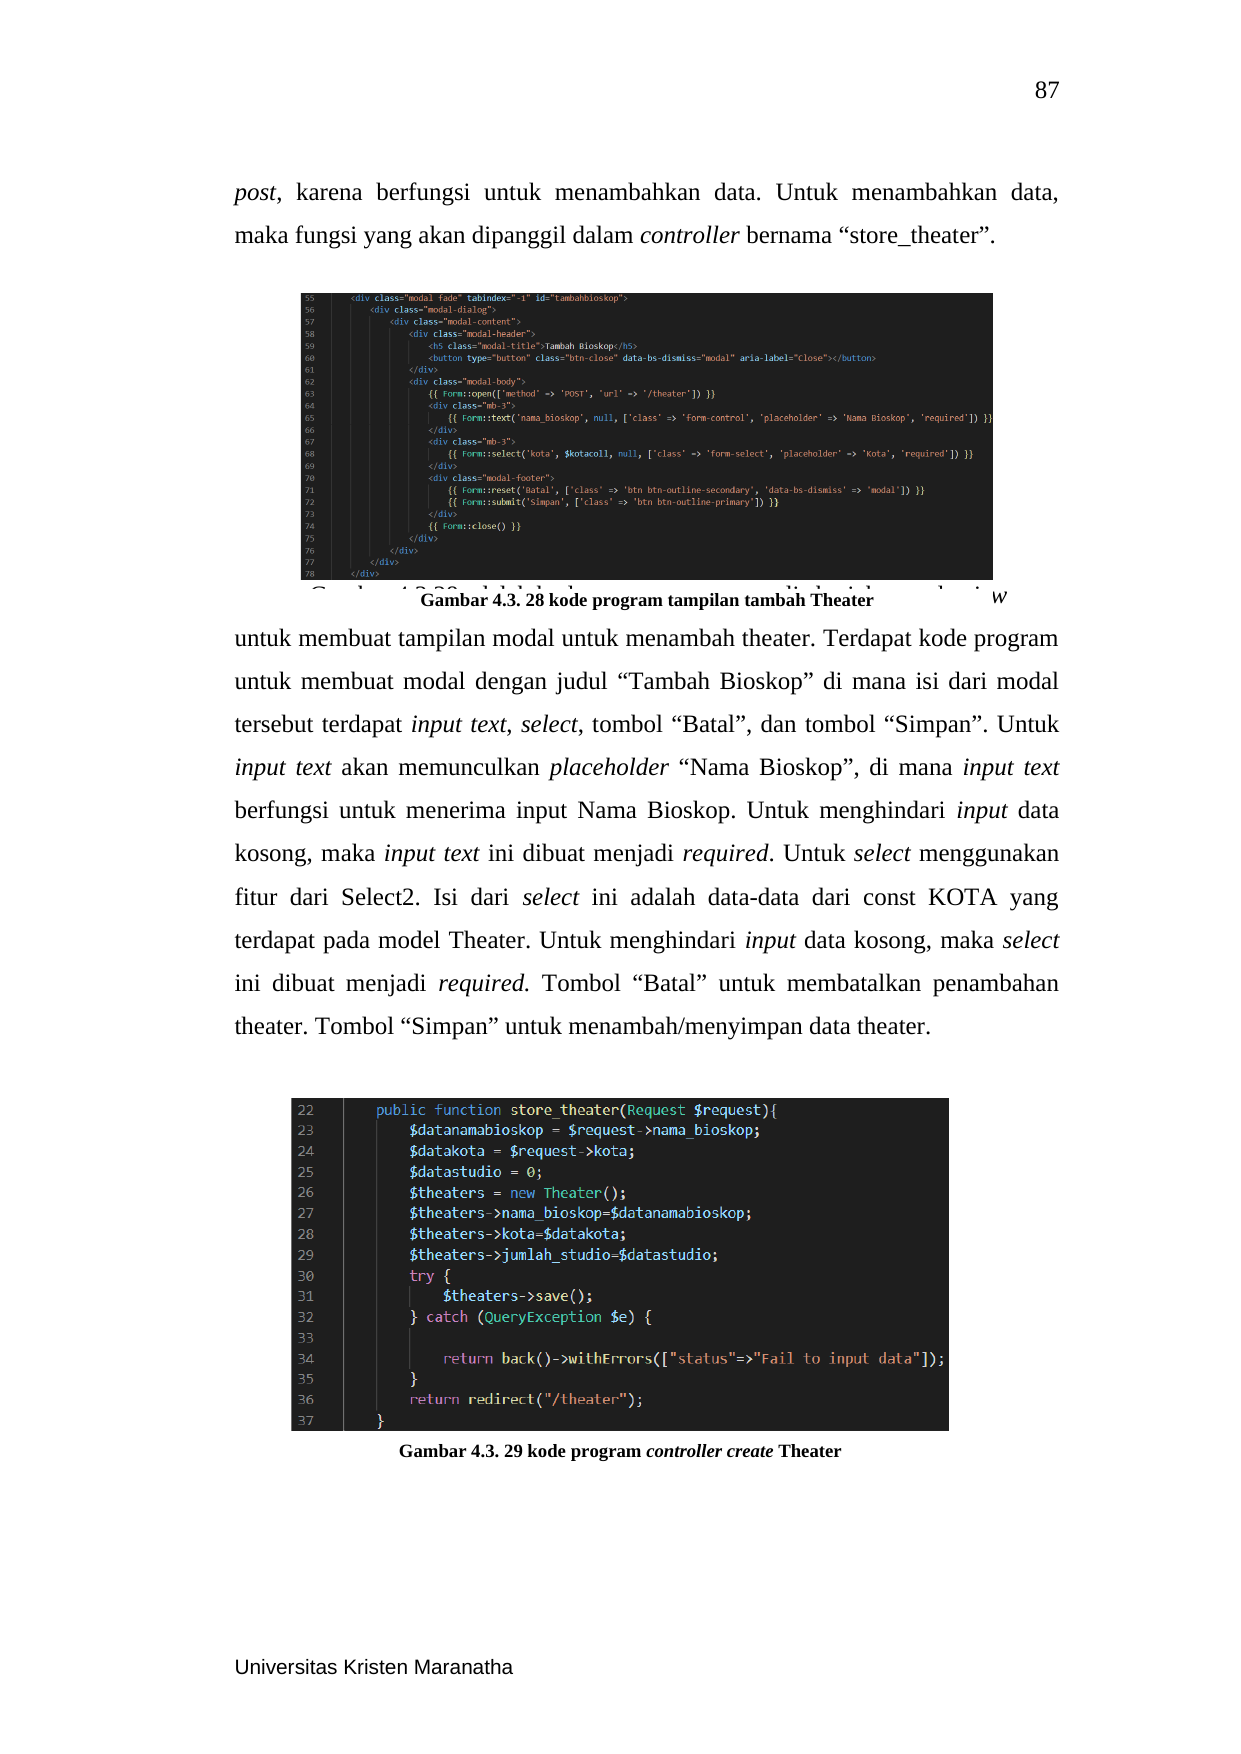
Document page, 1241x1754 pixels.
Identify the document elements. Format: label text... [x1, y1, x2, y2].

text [234, 177, 1059, 249]
picture [291, 1098, 949, 1431]
text Gambar 4.3.28 adalah kode program yang penulis kerjakan pada view untuk membuat tampilan modal untuk menambah theater. Terdapat kode program untuk membuat modal dengan judul “Tambah Bioskop” di mana isi dari modal tersebut terdapat input text, select, tombol “Batal”, dan tombol “Simpan”. Untuk input text akan memunculkan placeholder “Nama Bioskop”, di mana input text berfungsi untuk menerima input Nama Bioskop. Untuk menghindari input data kosong, maka input text ini dibuat menjadi required. Untuk select menggunakan fitur dari Select2. Isi dari select ini adalah data-data dari const KOTA yang terdapat pada model Theater. Untuk menghindari input data kosong, maka select ini dibuat menjadi required. Tombol “Batal” untuk membatalkan penambahan theater. Tombol “Simpan” untuk menambah/menyimpan data theater. [234, 393, 1059, 1040]
picture [300, 293, 993, 580]
